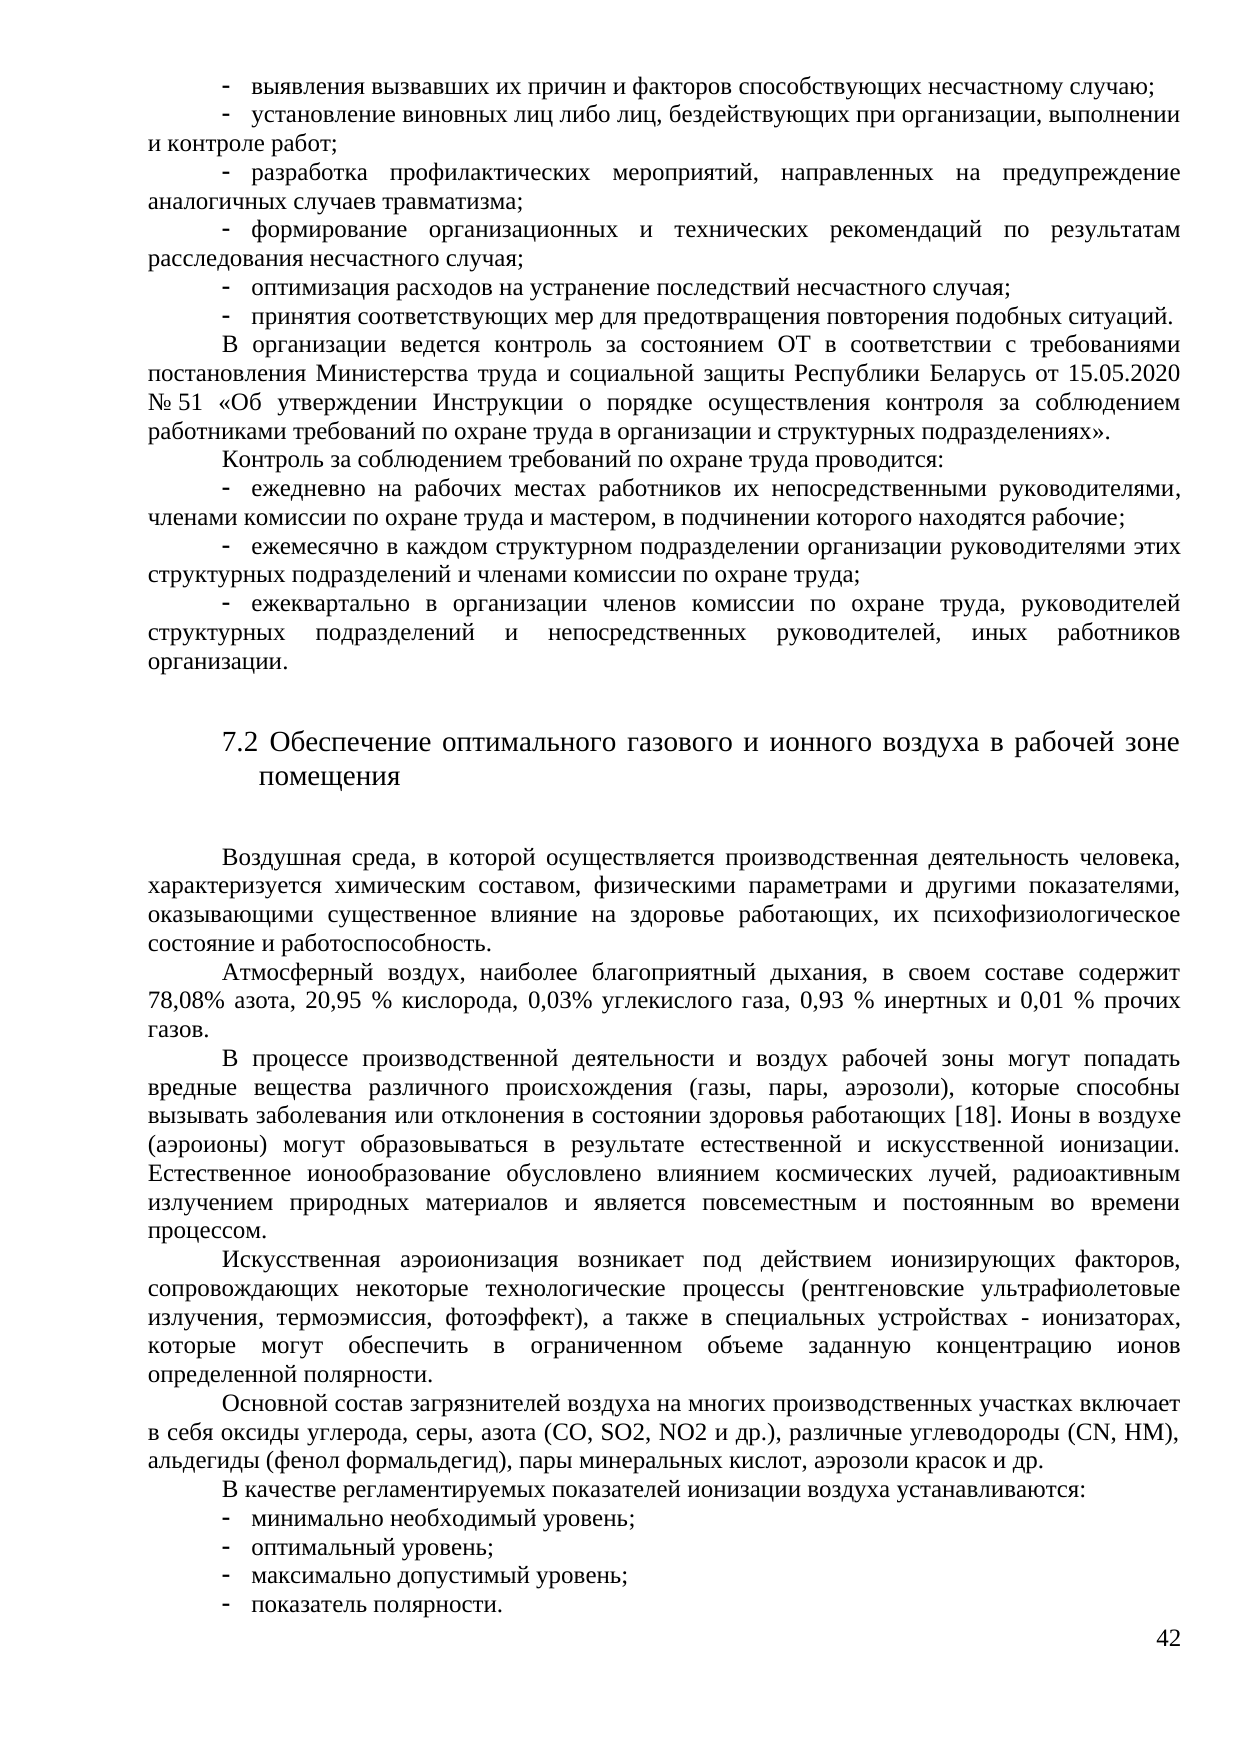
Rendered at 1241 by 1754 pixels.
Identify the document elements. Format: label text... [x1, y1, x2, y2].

list ежедневно на рабочих местах работников их непосредственными руководителями, членами комиссии по охране труда и мастером, в подчинении которого находятся рабочие; [148, 473, 1181, 531]
text Контроль за соблюдением требований по охране труда проводится: [148, 444, 1181, 473]
list Обеспечение оптимального газового и ионного воздуха в рабочей зоне помещения [222, 724, 1181, 792]
text Воздушная среда, в которой осуществляется производственная деятельность человека, характеризуется химическим составом, физическими параметрами и другими показателями, оказывающими существенное влияние на здоровье работающих, их психофизиологическое состояние и работоспособность. [148, 842, 1181, 957]
list принятия соответствующих мер для предотвращения повторения подобных ситуаций. [148, 301, 1181, 329]
list оптимизация расходов на устранение последствий несчастного случая; [148, 272, 1181, 301]
text Атмосферный воздух, наиболее благоприятный дыхания, в своем составе содержит 78,08% азота, 20,95 % кислорода, 0,03% углекислого газа, 0,93 % инертных и 0,01 % прочих газов. [148, 957, 1181, 1043]
list формирование организационных и технических рекомендаций по результатам расследования несчастного случая; [148, 214, 1181, 272]
list максимально допустимый уровень; [148, 1560, 1181, 1589]
text В процессе производственной деятельности и воздух рабочей зоны могут попадать вредные вещества различного происхождения (газы, пары, аэрозоли), которые способны вызывать заболевания или отклонения в состоянии здоровья работающих [18]. Ионы в воздухе (аэроионы) могут образовываться в результате естественной и искусственной ионизации. Естественное ионообразование обусловлено влиянием космических лучей, радиоактивным излучением природных материалов и является повсеместным и постоянным во времени процессом. [148, 1043, 1181, 1244]
list разработка профилактических мероприятий, направленных на предупреждение аналогичных случаев травматизма; [148, 157, 1181, 214]
list установление виновных лиц либо лиц, бездействующих при организации, выполнении и контроле работ; [148, 99, 1181, 157]
text В качестве регламентируемых показателей ионизации воздуха устанавливаются: [148, 1474, 1181, 1503]
text Искусственная аэроионизация возникает под действием ионизирующих факторов, сопровождающих некоторые технологические процессы (рентгеновские ультрафиолетовые излучения, термоэмиссия, фотоэффект), а также в специальных устройствах - ионизаторах, которые могут обеспечить в ограниченном объеме заданную концентрацию ионов определенной полярности. [148, 1244, 1181, 1388]
list показатель полярности. [148, 1589, 1181, 1618]
list минимально необходимый уровень; [148, 1503, 1181, 1532]
list оптимальный уровень; [148, 1532, 1181, 1560]
list ежемесячно в каждом структурном подразделении организации руководителями этих структурных подразделений и членами комиссии по охране труда; [148, 531, 1181, 588]
text В организации ведется контроль за состоянием ОТ в соответствии с требованиями постановления Министерства труда и социальной защиты Республики Беларусь от 15.05.2020 № 51 «Об утверждении Инструкции о порядке осуществления контроля за соблюдением работниками требований по охране труда в организации и структурных подразделениях». [148, 329, 1181, 444]
list выявления вызвавших их причин и факторов способствующих несчастному случаю; [148, 71, 1181, 99]
list ежеквартально в организации членов комиссии по охране труда, руководителей структурных подразделений и непосредственных руководителей, иных работников организации. [148, 588, 1181, 674]
text Основной состав загрязнителей воздуха на многих производственных участках включает в себя оксиды углерода, серы, азота (CO, SO2, NO2 и др.), различные углеводороды (CN, HM), альдегиды (фенол формальдегид), пары минеральных кислот, аэрозоли красок и др. [148, 1388, 1181, 1474]
